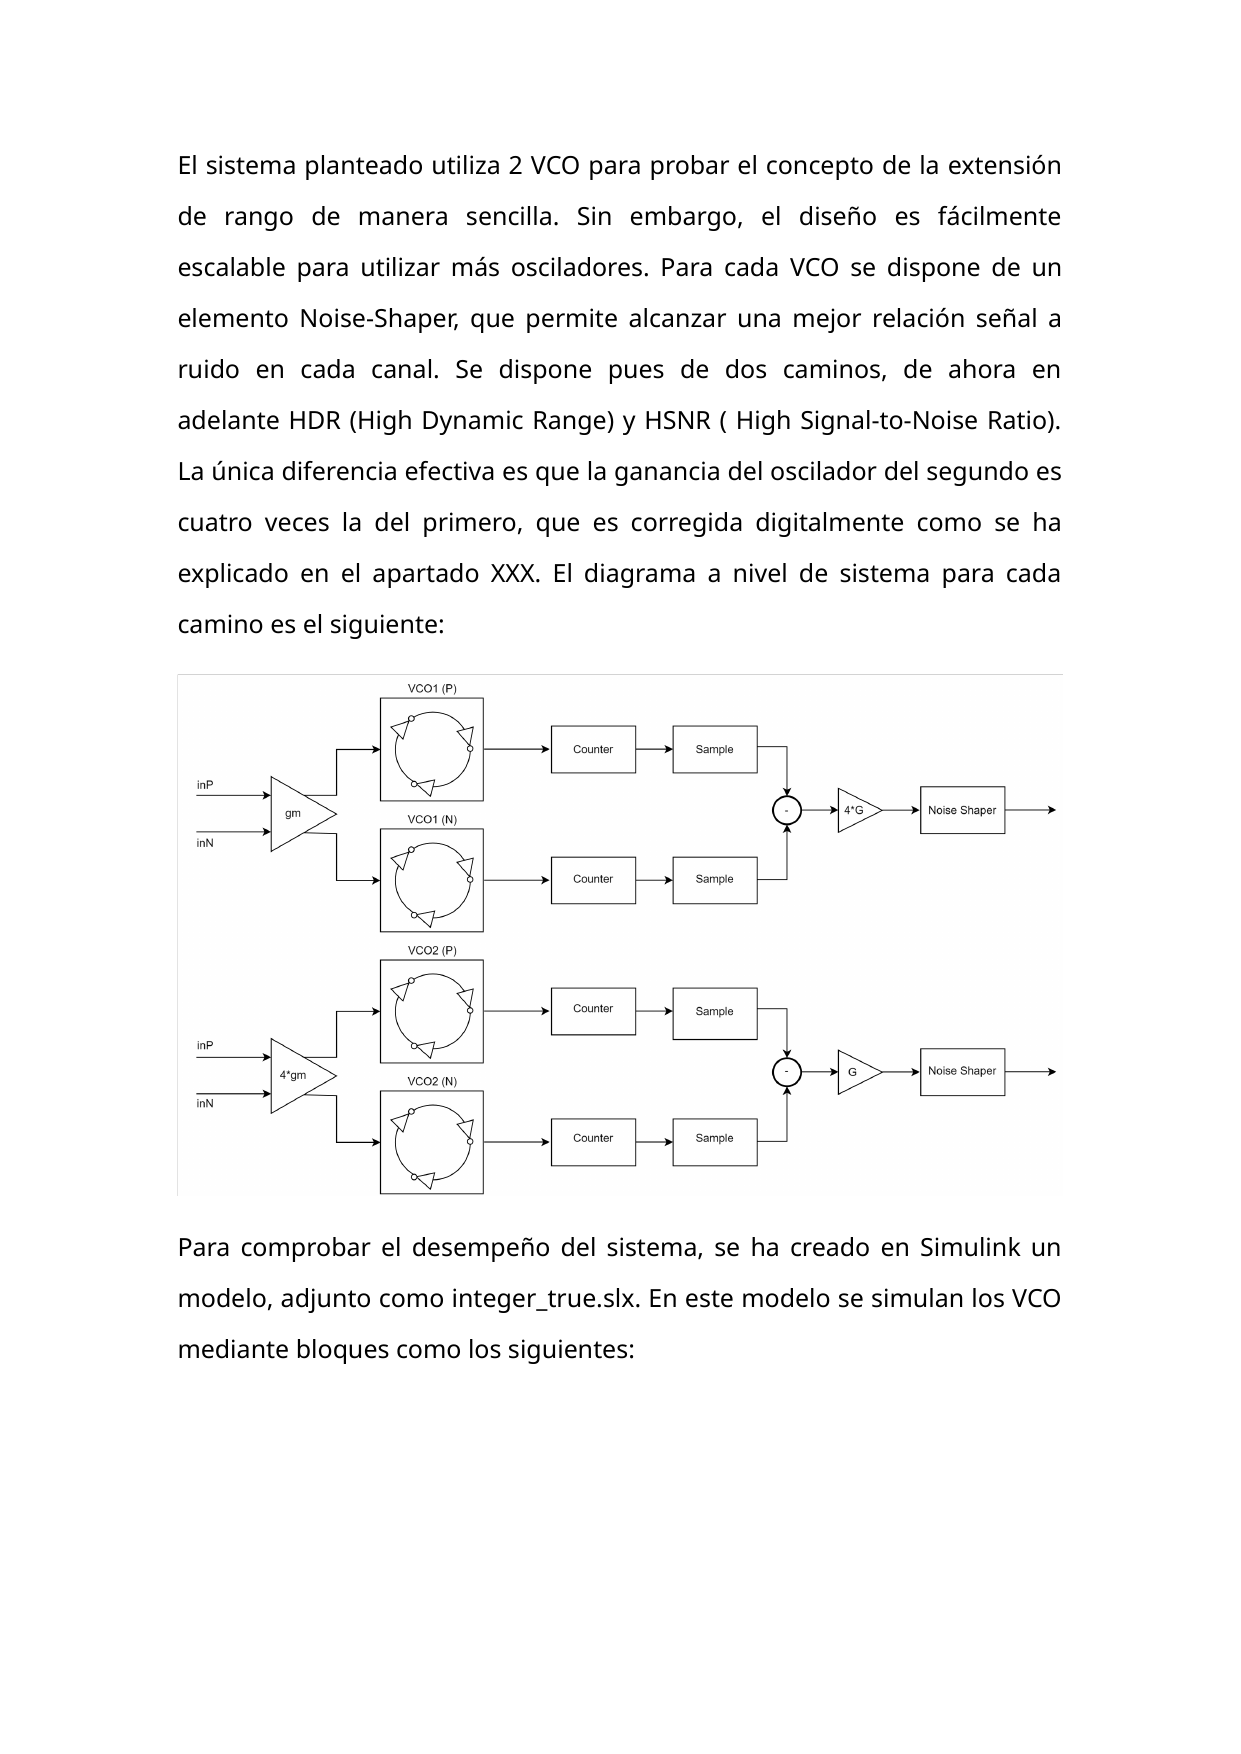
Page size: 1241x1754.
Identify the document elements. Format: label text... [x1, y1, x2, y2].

text El sistema planteado utiliza 2 VCO para probar el concepto de la extensión de rango de manera sencilla. Sin embargo, el diseño es fácilmente escalable para utilizar más osciladores. Para cada VCO se dispone de un elemento Noise-Shaper, que permite alcanzar una mejor relación señal a ruido en cada canal. Se dispone pues de dos caminos, de ahora en adelante HDR (High Dynamic Range) y HSNR ( High Signal-to-Noise Ratio). La única diferencia efectiva es que la ganancia del oscilador del segundo es cuatro veces la del primero, que es corregida digitalmente como se ha explicado en el apartado XXX. El diagrama a nivel de sistema para cada camino es el siguiente: [177, 148, 1063, 641]
picture [177, 674, 1063, 1196]
text Para comprobar el desempeño del sistema, se ha creado en Simulink un modelo, adjunto como integer_true.slx. En este modelo se simulan los VCO mediante bloques como los siguientes: [177, 1229, 1063, 1365]
